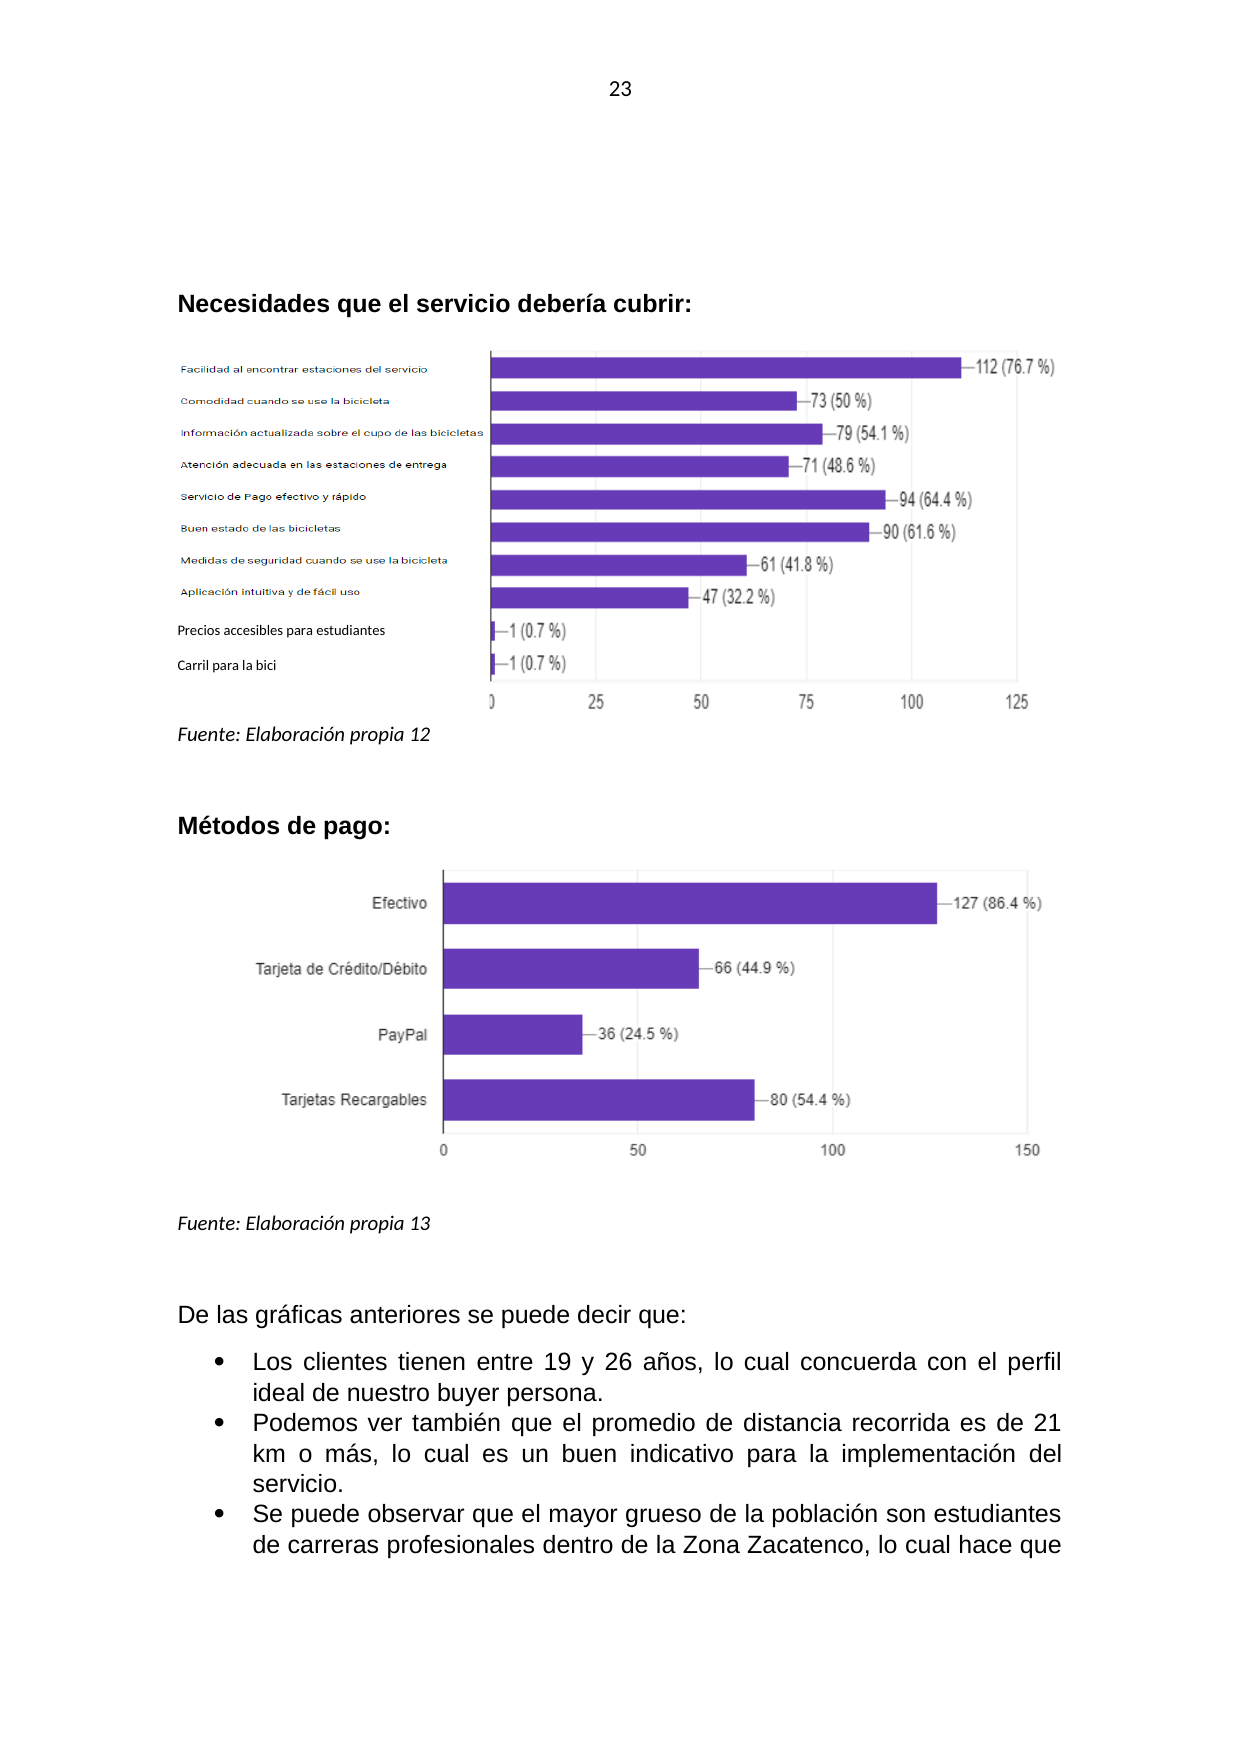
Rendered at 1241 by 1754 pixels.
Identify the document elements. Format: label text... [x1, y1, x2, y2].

text Fuente: Elaboración propia 12 [177, 721, 1063, 746]
text Métodos de pago: [177, 811, 1063, 839]
text Precios accesibles para estudiantes [177, 621, 489, 639]
list Los clientes tienen entre 19 y 26 años, lo cual concuerda con el perfil ideal de nuestro buyer persona. [215, 1347, 1063, 1406]
picture [251, 857, 1054, 1192]
picture [177, 361, 484, 602]
list Podemos ver también que el promedio de distancia recorrida es de 21 km o más, lo cual es un buen indicativo para la implementación del servicio. [215, 1408, 1063, 1498]
text De las gráficas anteriores se puede decir que: [177, 1300, 1063, 1329]
text Necesidades que el servicio debería cubrir: [177, 289, 1063, 318]
text Carril para la bici [177, 657, 489, 674]
picture [489, 343, 1063, 735]
text Fuente: Elaboración propia 13 [177, 1210, 1063, 1236]
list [215, 1499, 1063, 1559]
